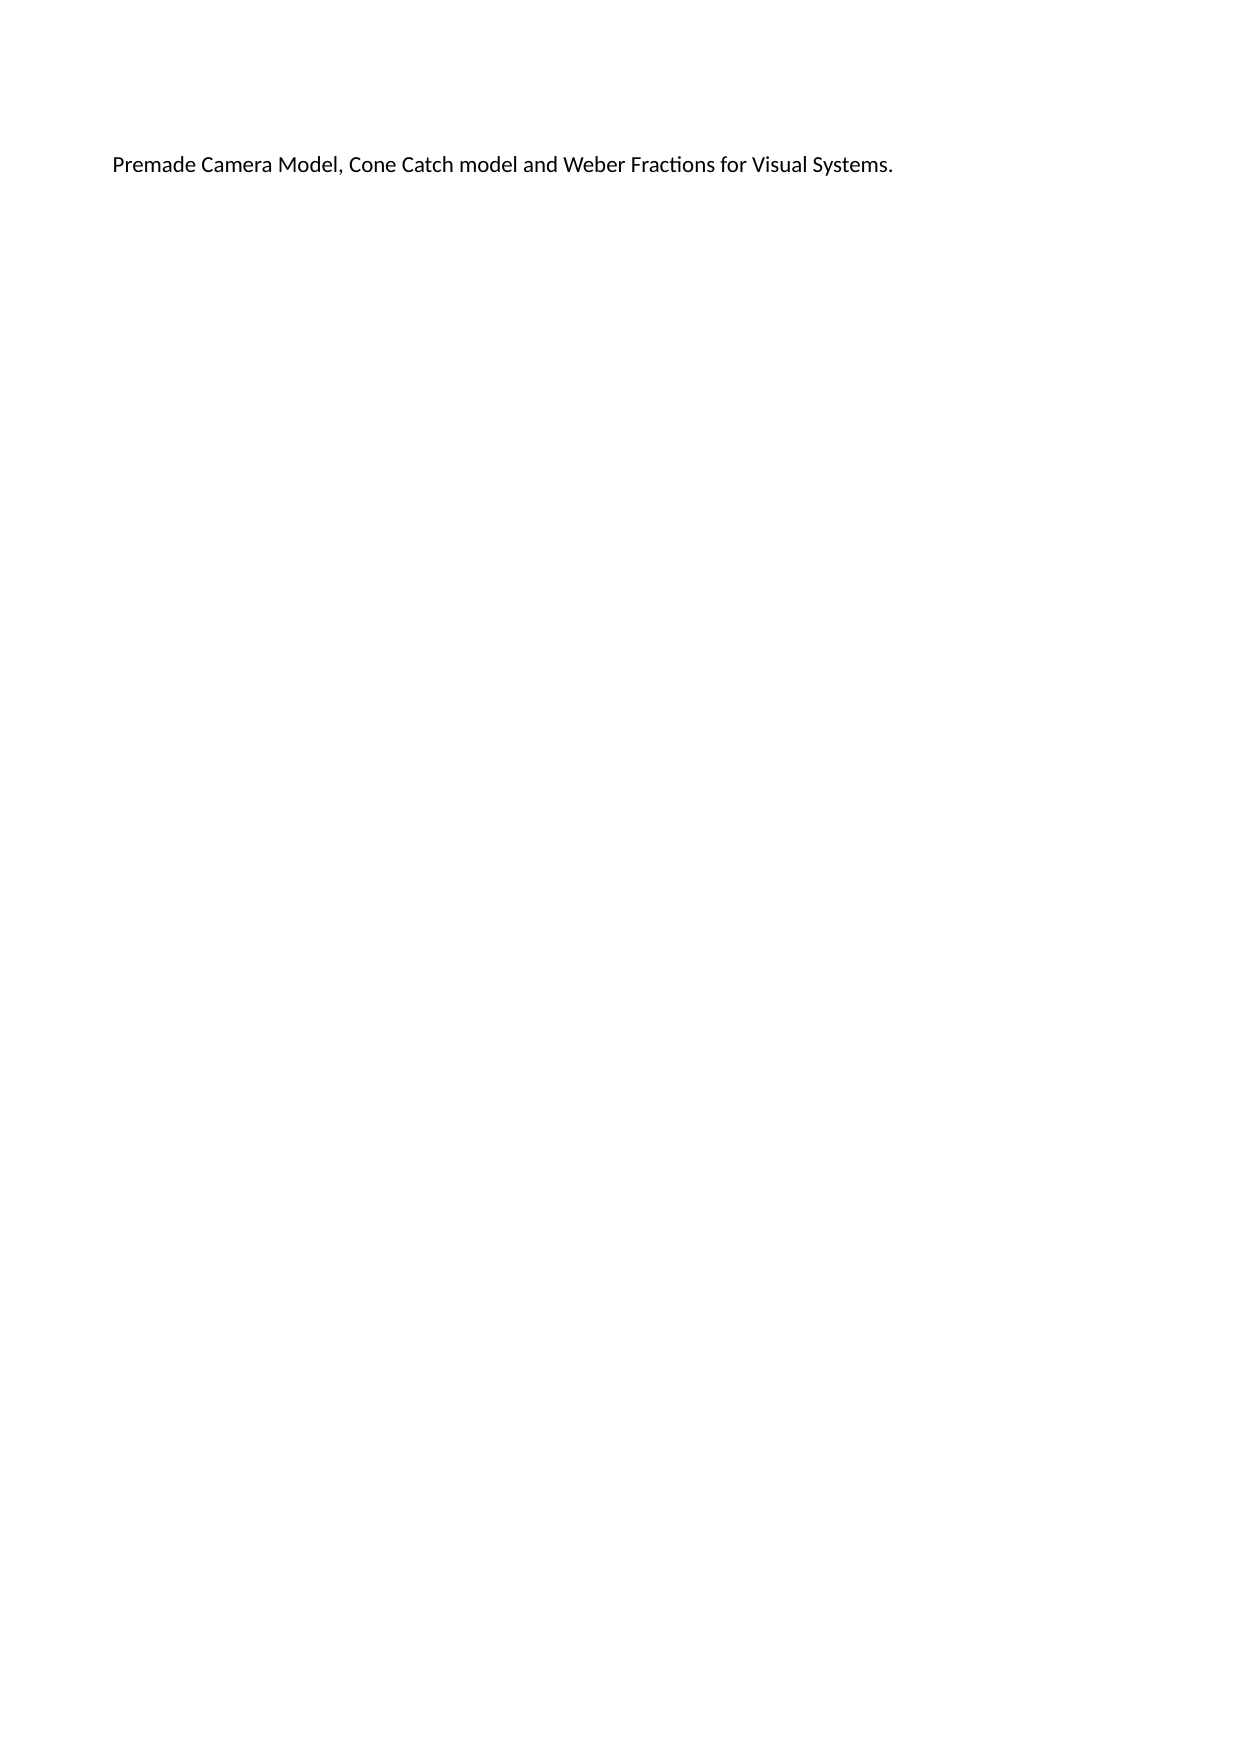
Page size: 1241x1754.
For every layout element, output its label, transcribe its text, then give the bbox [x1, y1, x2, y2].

text Premade Camera Model, Cone Catch model and Weber Fractions for Visual Systems. [112, 150, 1128, 178]
